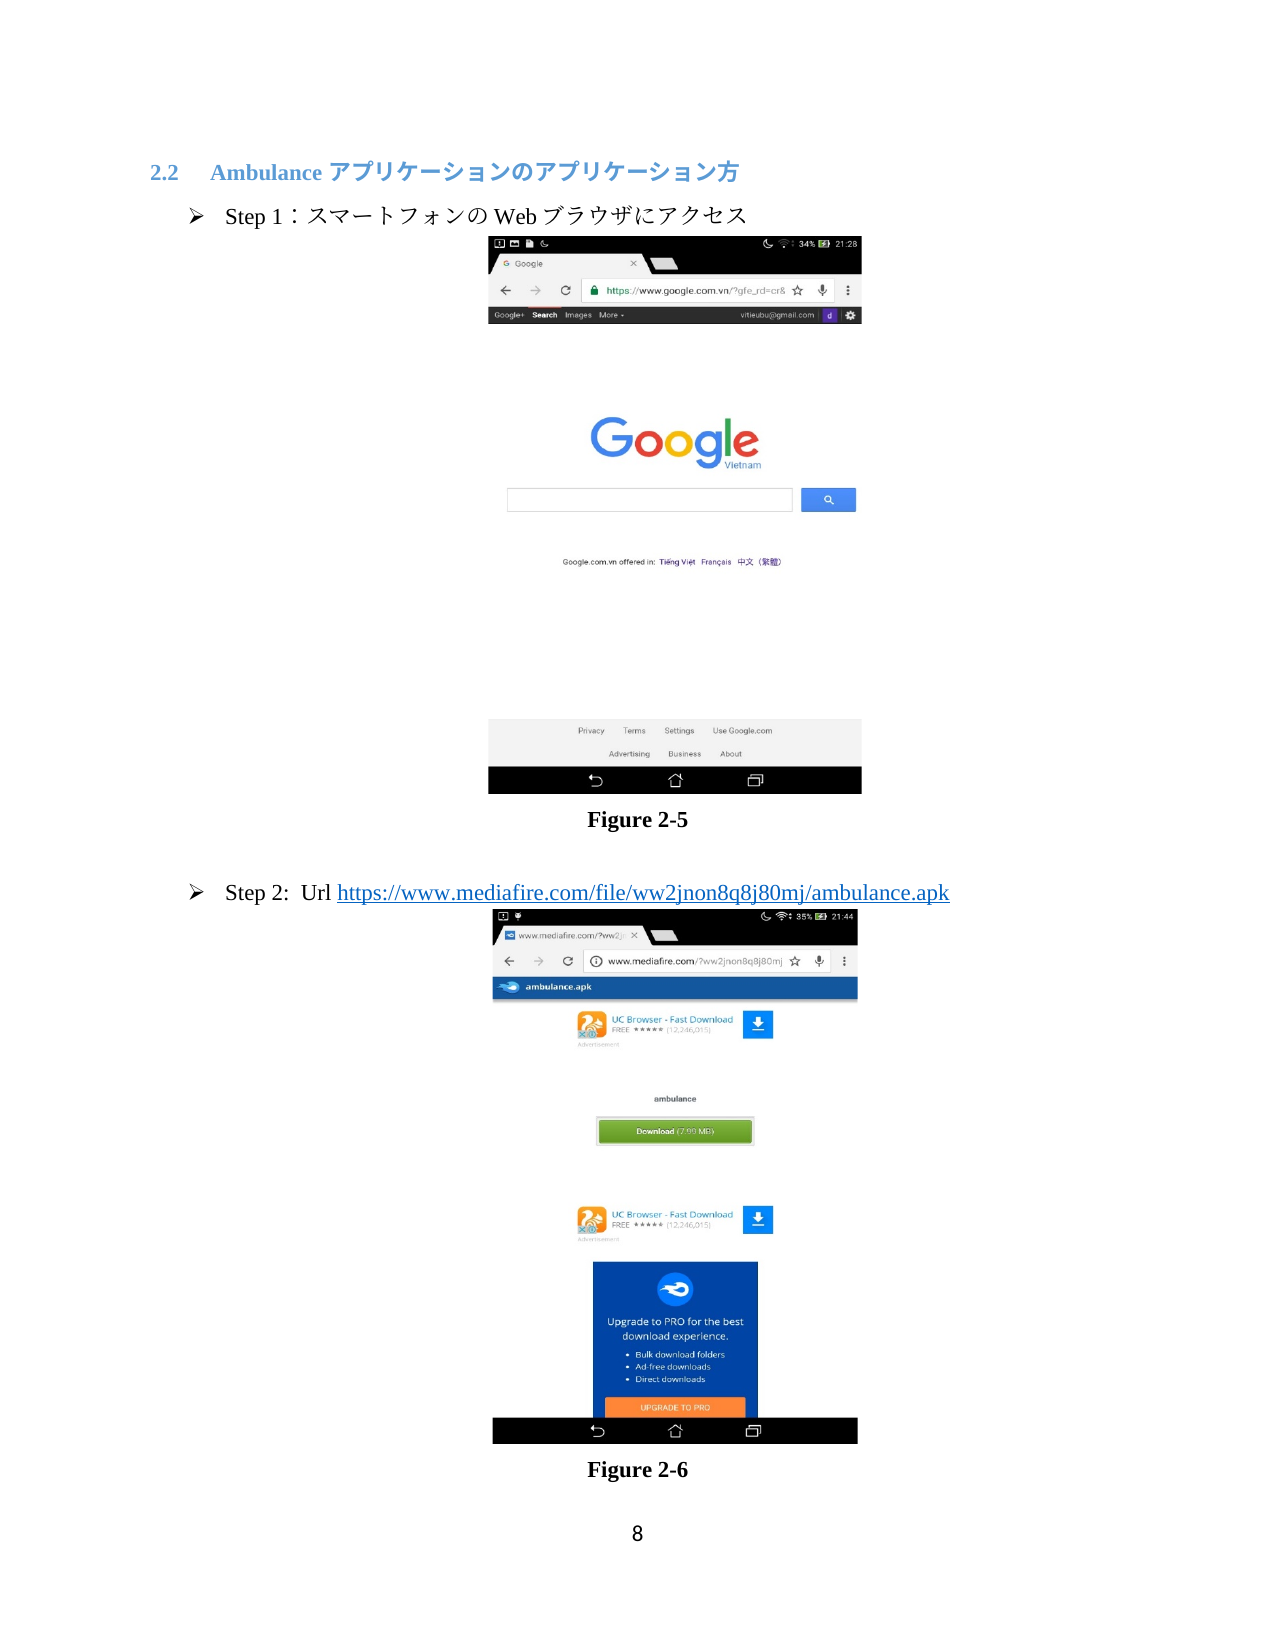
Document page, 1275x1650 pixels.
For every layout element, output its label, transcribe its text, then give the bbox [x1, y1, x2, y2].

picture [492, 909, 858, 1444]
subtitle Ambulance アプリケーションのアプリケーション方 [150, 154, 1125, 187]
list Step 2: Url https://www.mediafire.com/file/ww2jnon8q8j80mj/ambulance.apk [187, 879, 1125, 905]
list Step 1：スマートフォンのWebブラウザにアクセス [187, 198, 1125, 231]
picture [488, 236, 862, 794]
